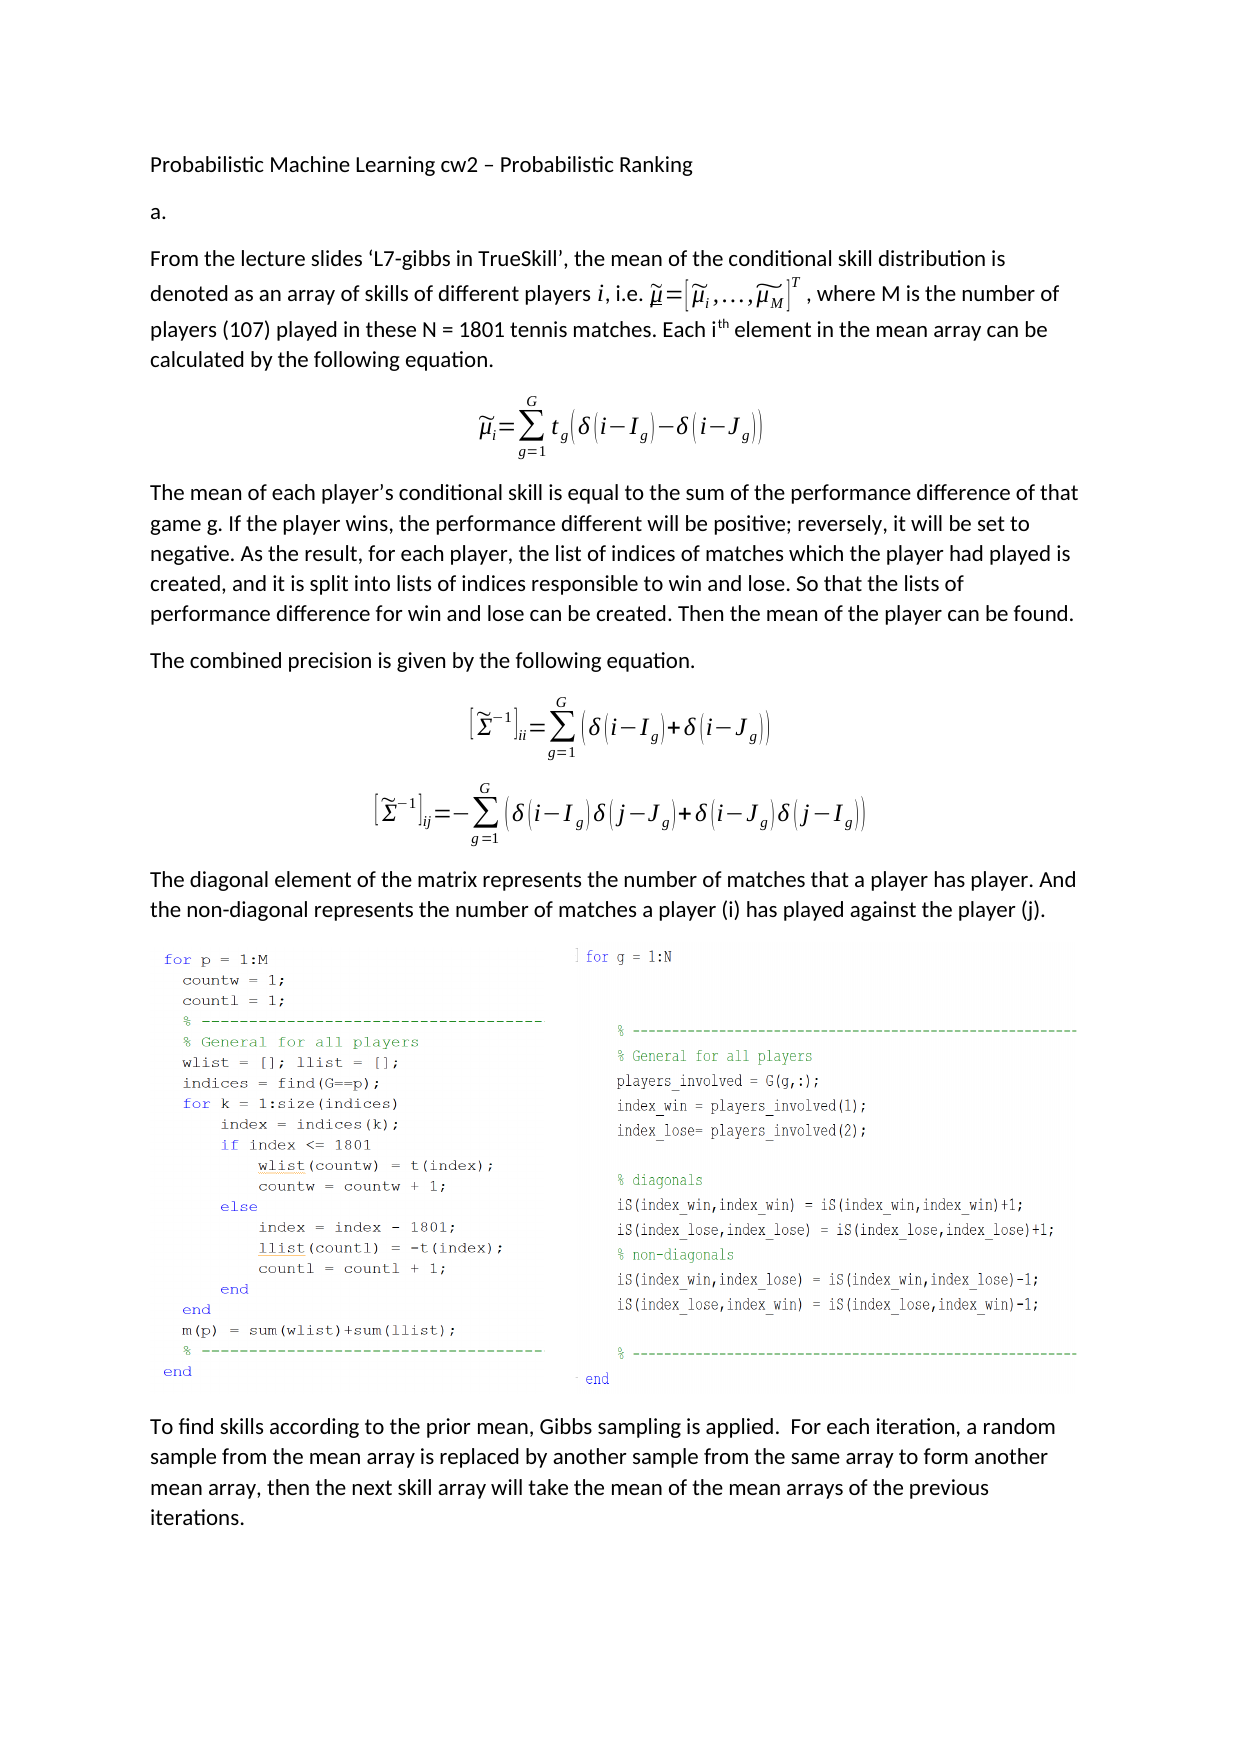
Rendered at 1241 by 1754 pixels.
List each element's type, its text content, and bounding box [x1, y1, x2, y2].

text The diagonal element of the matrix represents the number of matches that a player has player. And the non-diagonal represents the number of matches a player (i) has played against the player (j). [150, 865, 1090, 923]
text To find skills according to the prior mean, Gibbs sampling is applied. For each iteration, a random sample from the mean array is replaced by another sample from the same array to form another mean array, then the next skill array will take the mean of the mean arrays of the previous iterations. [150, 1412, 1090, 1531]
text The combined precision is given by the following equation. [150, 646, 1090, 674]
text Probabilistic Machine Learning cw2 – Probabilistic Ranking [150, 150, 1090, 178]
text From the lecture slides ‘L7-gibbs in TrueSkill’, the mean of the conditional skill distribution is denoted as an array of skills of different players , i.e. , where M is the number of players (107) played in these N = 1801 tennis matches. Each ith element in the mean array can be calculated by the following equation. [150, 244, 1090, 373]
picture [150, 947, 545, 1394]
picture [575, 942, 1077, 1394]
text The mean of each player’s conditional skill is equal to the sum of the performance difference of that game g. If the player wins, the performance different will be positive; reversely, it will be set to negative. As the result, for each player, the list of indices of matches which the player had played is created, and it is split into lists of indices responsible to win and lose. So that the lists of performance difference for win and lose can be created. Then the mean of the player can be found. [150, 478, 1090, 627]
